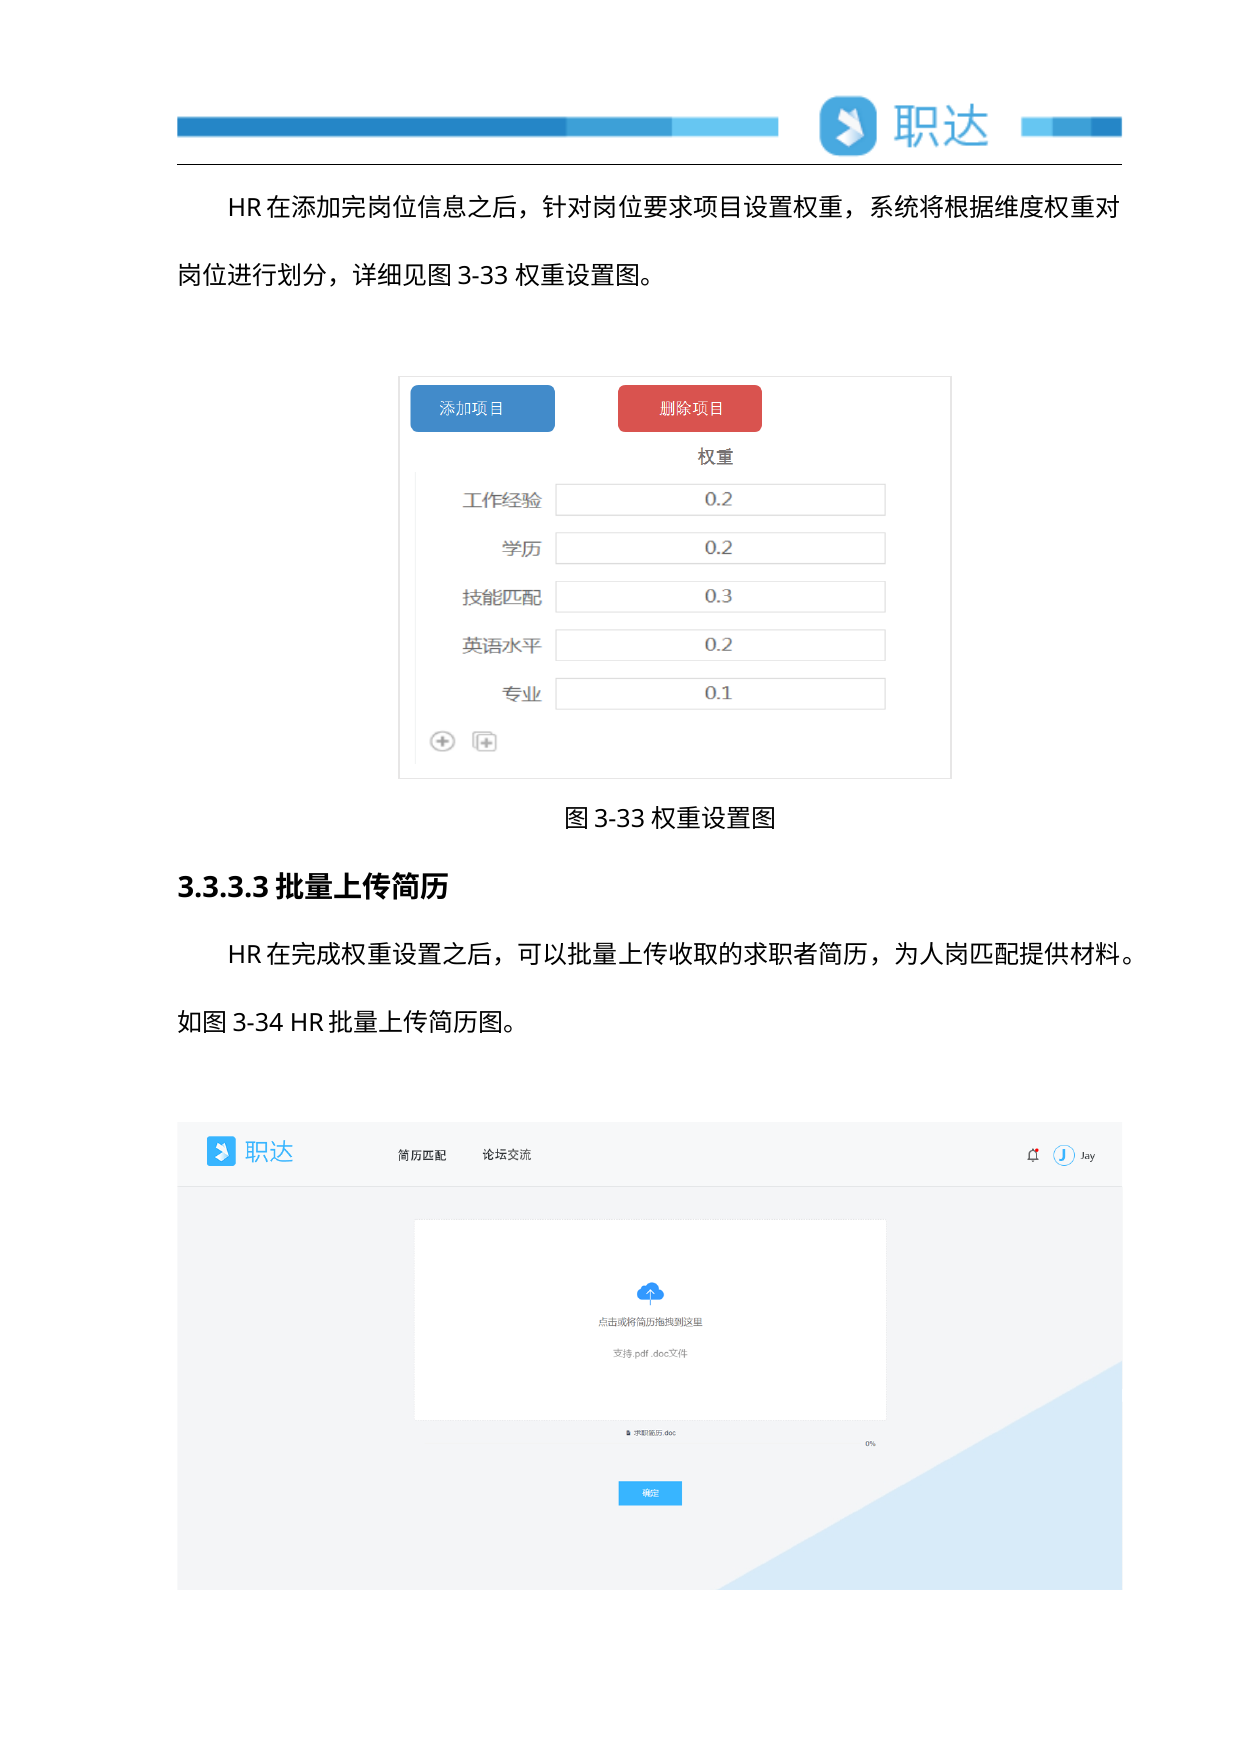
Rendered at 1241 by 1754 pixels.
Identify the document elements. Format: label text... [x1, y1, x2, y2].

text 图3-33 权重设置图 [177, 783, 1122, 851]
picture [400, 377, 950, 778]
picture [177, 1122, 1123, 1590]
text 3.3.3.3批量上传简历 [177, 851, 1122, 919]
text HR在完成权重设置之后，可以批量上传收取的求职者简历，为人岗匹配提供材料。如图3-34 HR批量上传简历图。 [177, 919, 1122, 1055]
picture [177, 88, 1123, 162]
text HR在添加完岗位信息之后，针对岗位要求项目设置权重，系统将根据维度权重对岗位进行划分，详细见图3-33 权重设置图。 [177, 172, 1122, 308]
